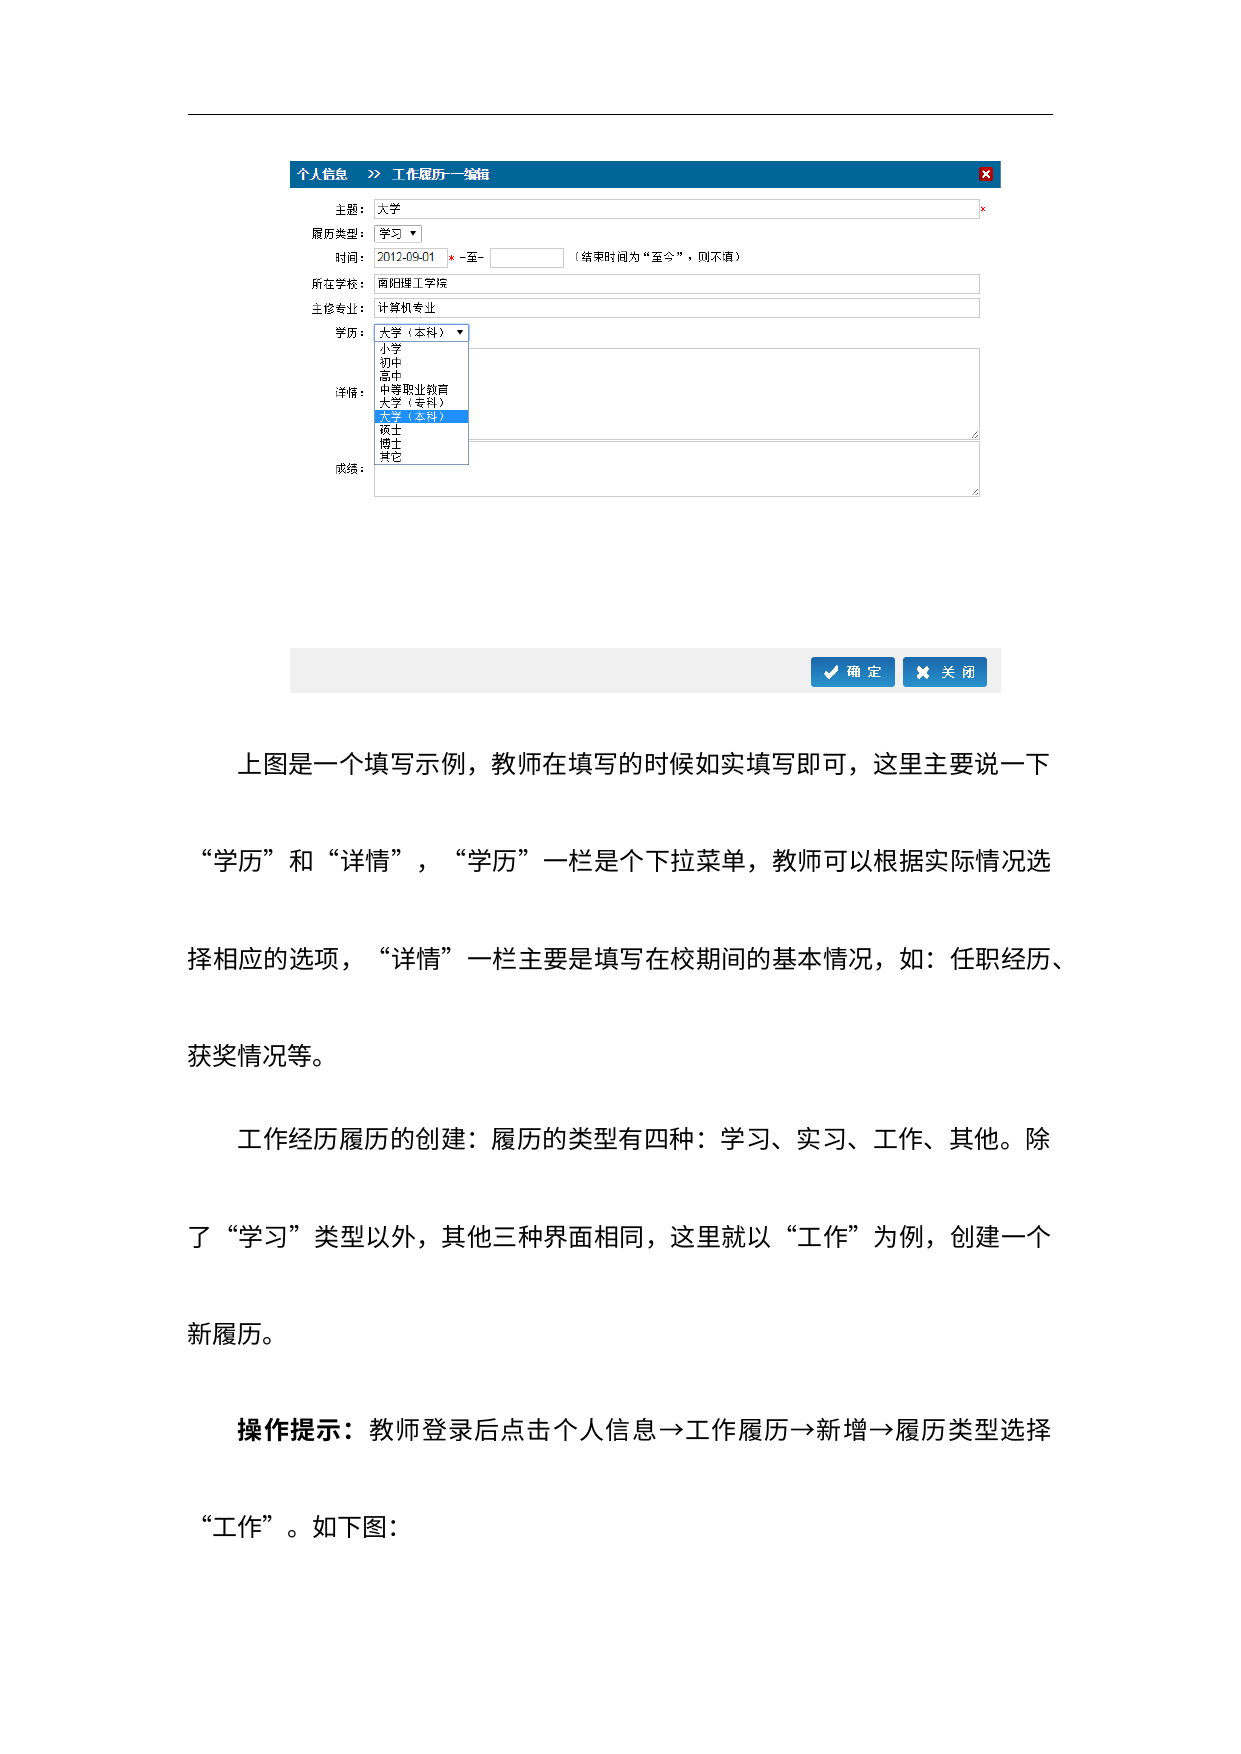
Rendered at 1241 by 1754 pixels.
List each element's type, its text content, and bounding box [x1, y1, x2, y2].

text 上图是一个填写示例，教师在填写的时候如实填写即可，这里主要说一下“学历”和“详情”，“学历”一栏是个下拉菜单，教师可以根据实际情况选择相应的选项，“详情”一栏主要是填写在校期间的基本情况，如：任职经历、获奖情况等。 [187, 730, 1053, 1087]
picture [290, 189, 1001, 693]
picture [420, 169, 437, 179]
text 工作经历履历的创建：履历的类型有四种：学习、实习、工作、其他。除了“学习”类型以外，其他三种界面相同，这里就以“工作”为例，创建一个新履历。 [187, 1105, 1053, 1365]
picture [408, 169, 414, 179]
picture [980, 168, 992, 180]
text 操作提示：教师登录后点击个人信息→工作履历→新增→履历类型选择“工作”。如下图： [187, 1396, 1053, 1558]
picture [466, 169, 483, 179]
picture [324, 169, 328, 179]
